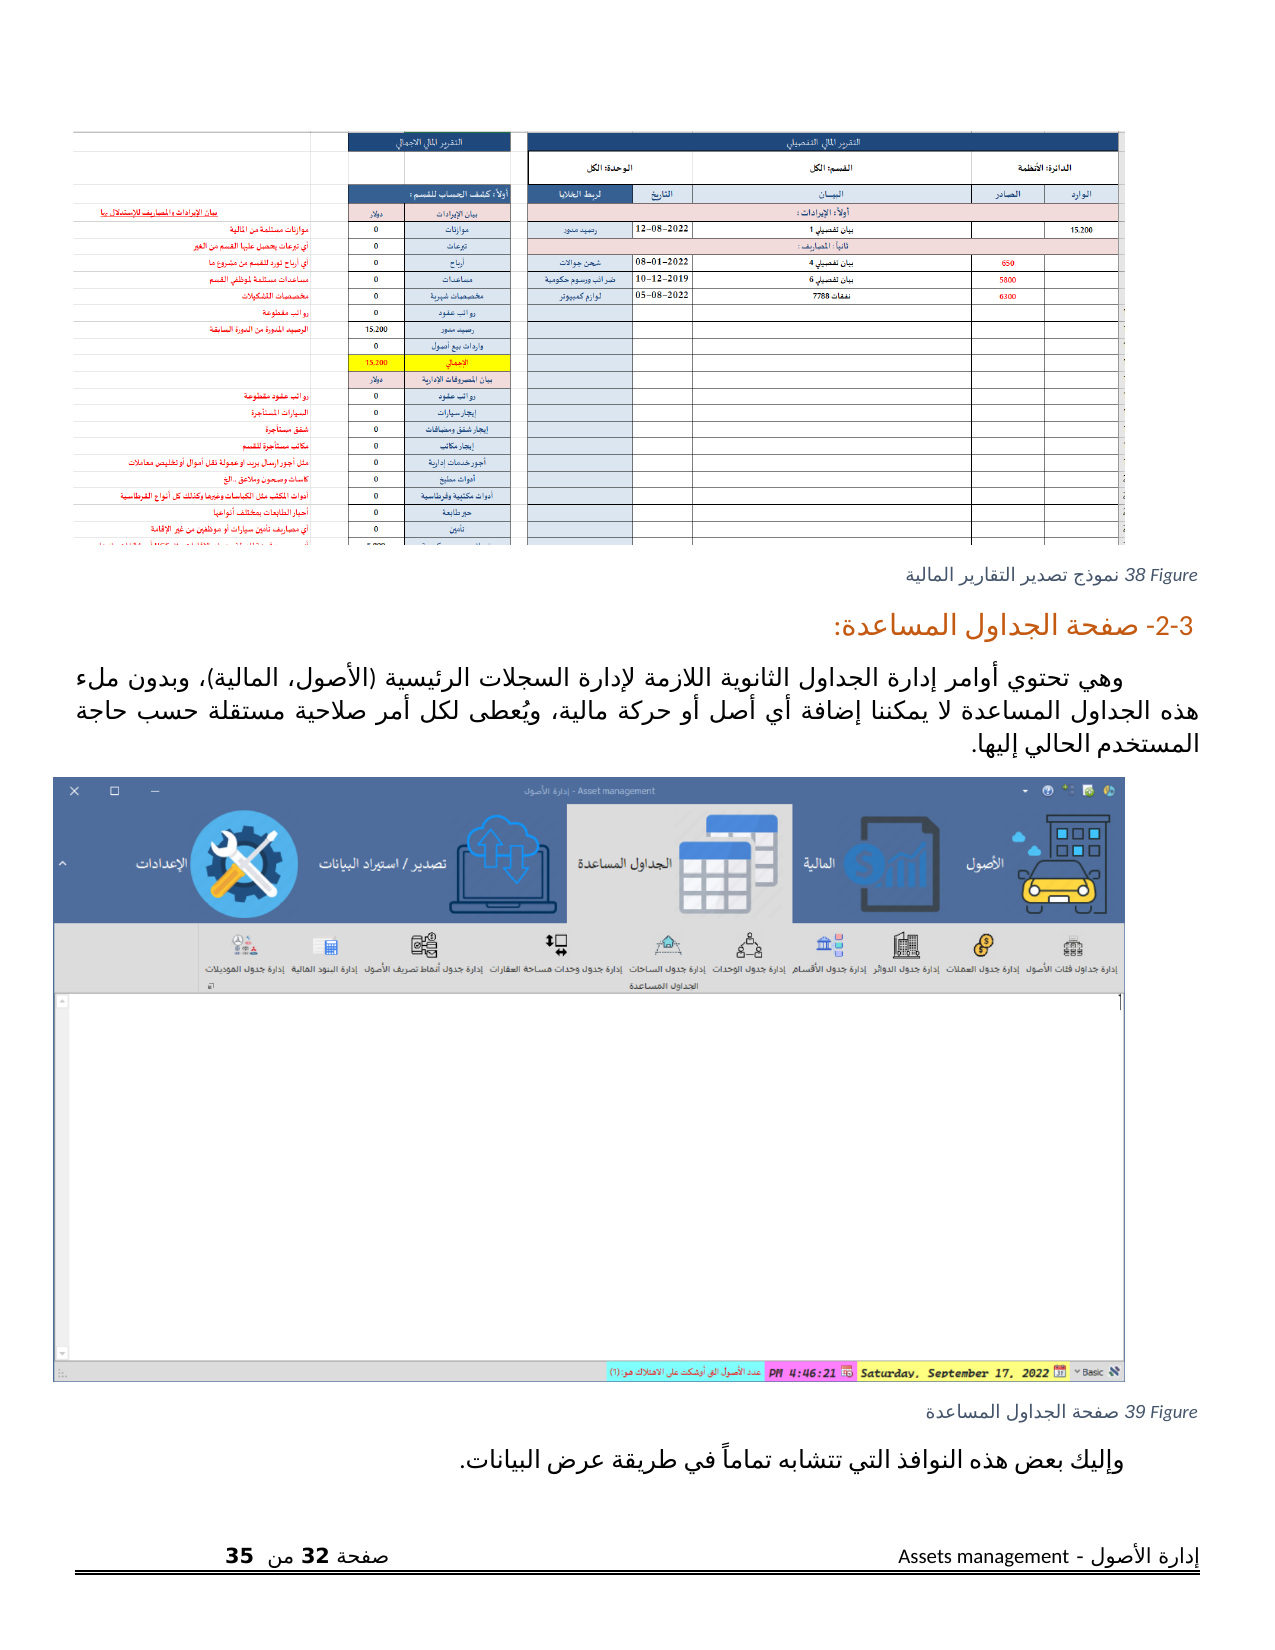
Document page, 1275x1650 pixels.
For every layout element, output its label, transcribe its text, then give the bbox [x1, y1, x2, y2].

subtitle 2-3- صفحة الجداول المساعدة: [75, 607, 1200, 643]
text وهي تحتوي أوامر إدارة الجداول الثانوية اللازمة لإدارة السجلات الرئيسية (الأصول، المالية)، وبدون ملء هذه الجداول المساعدة لا يمكننا إضافة أي أصل أو حركة مالية، ويُعطى لكل أمر صلاحية مستقلة حسب حاجة المستخدم الحالي إليها. [75, 662, 1200, 759]
picture [53, 777, 1125, 1382]
text Figure 39 صفحة الجداول المساعدة [75, 1401, 1200, 1423]
picture [73, 131, 1125, 545]
text Figure 38 نموذج تصدير التقارير المالية [75, 564, 1200, 587]
text وإليك بعض هذه النوافذ التي تتشابه تماماً في طريقة عرض البيانات. [75, 1444, 1200, 1475]
